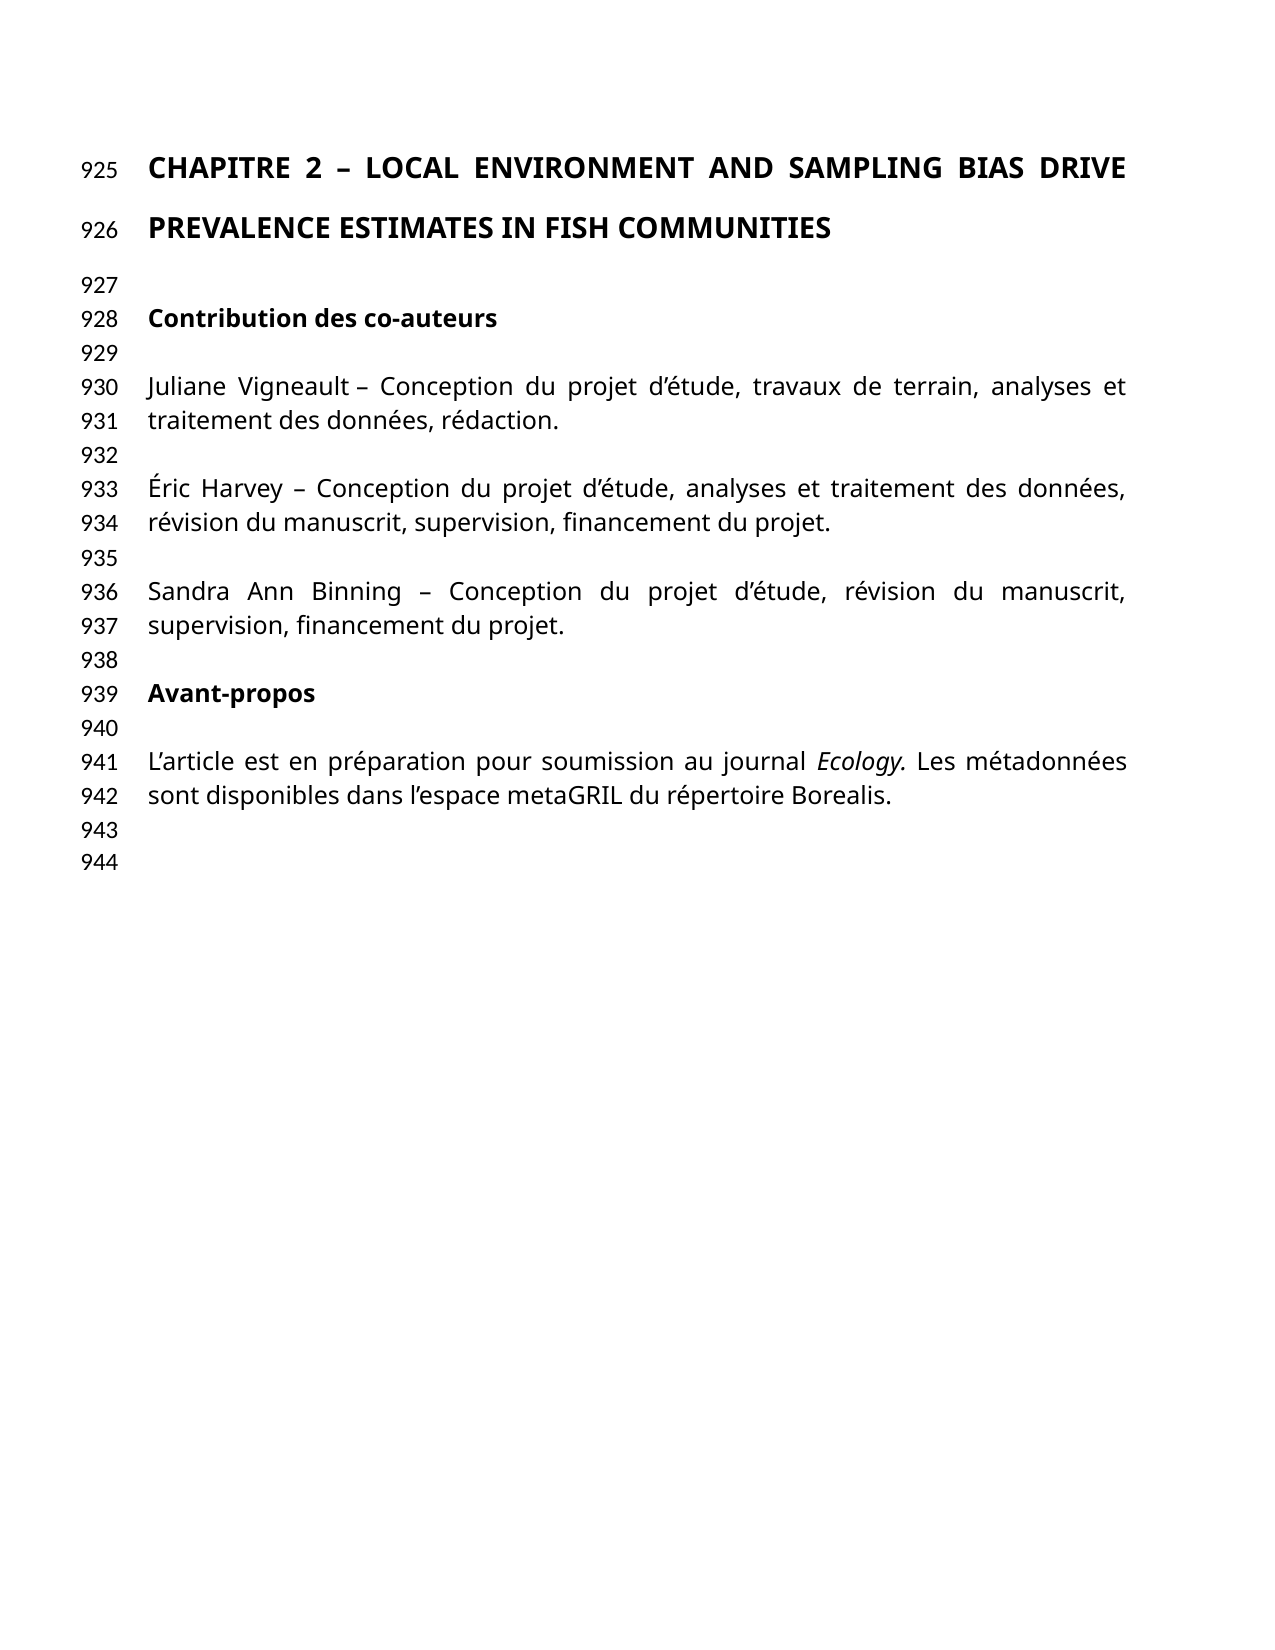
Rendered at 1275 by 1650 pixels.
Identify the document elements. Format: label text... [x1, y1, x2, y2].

text Juliane Vigneault – Conception du projet d’étude, travaux de terrain, analyses et traitement des données, rédaction. [148, 369, 1127, 437]
subtitle CHAPITRE 2 – LOCAL ENVIRONMENT AND SAMPLING BIAS DRIVE PREVALENCE ESTIMATES IN FISH COMMUNITIES [148, 148, 1127, 247]
text Avant-propos [148, 675, 1127, 709]
text L’article est en préparation pour soumission au journal Ecology. Les métadonnées sont disponibles dans l’espace metaGRIL du répertoire Borealis. [148, 743, 1127, 812]
text Contribution des co-auteurs [148, 301, 1127, 335]
text Sandra Ann Binning – Conception du projet d’étude, révision du manuscrit, supervision, financement du projet. [148, 573, 1127, 641]
text Éric Harvey – Conception du projet d’étude, analyses et traitement des données, révision du manuscrit, supervision, financement du projet. [148, 471, 1127, 539]
